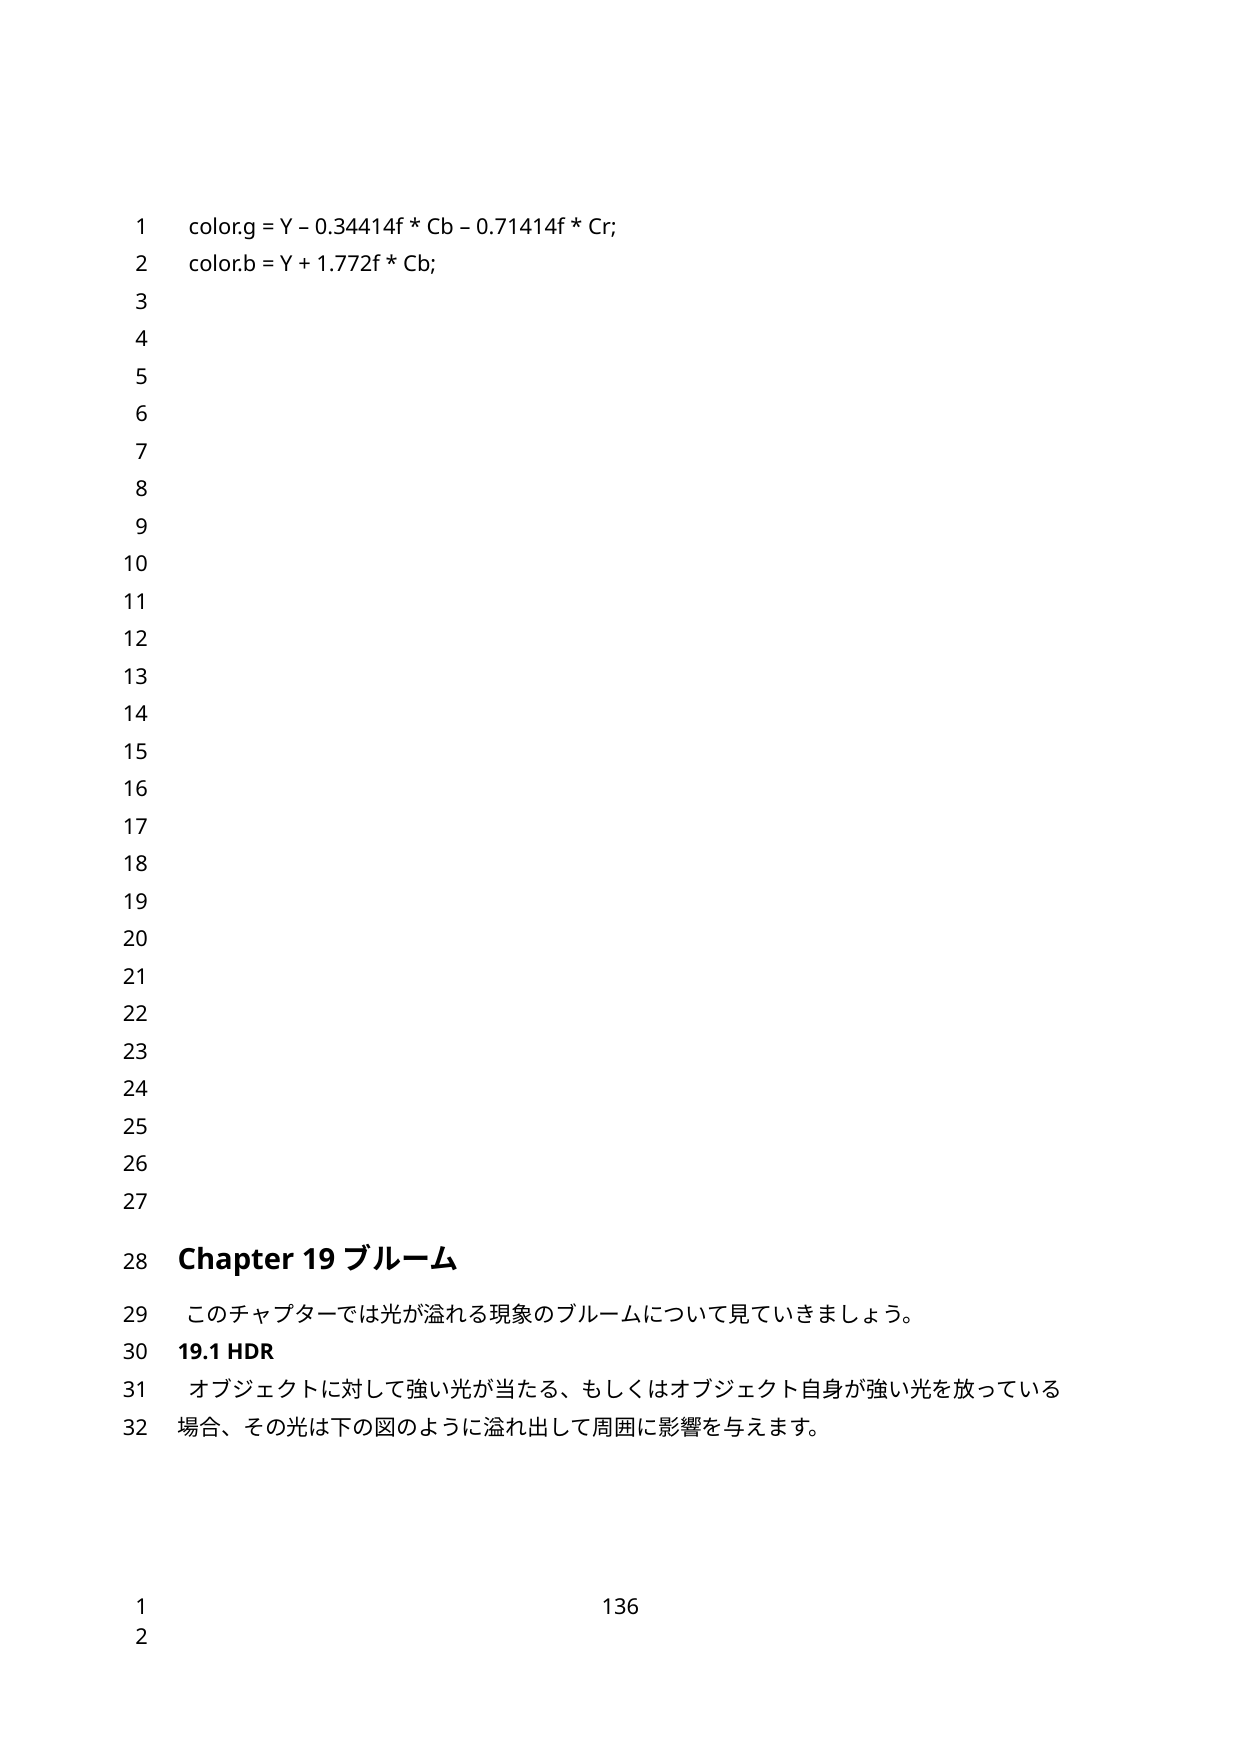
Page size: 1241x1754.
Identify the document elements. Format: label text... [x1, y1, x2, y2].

text color.g = Y – 0.34414f * Cb – 0.71414f * Cr; [177, 207, 1063, 244]
text オブジェクトに対して強い光が当たる、もしくはオブジェクト自身が強い光を放っている場合、その光は下の図のように溢れ出して周囲に影響を与えます。 [177, 1369, 1063, 1444]
text 19.1 HDR [177, 1332, 1063, 1369]
text Chapter 19 ブルーム [177, 1219, 1063, 1294]
text このチャプターでは光が溢れる現象のブルームについて見ていきましょう。 [177, 1294, 1063, 1332]
text color.b = Y + 1.772f * Cb; [177, 244, 1063, 282]
